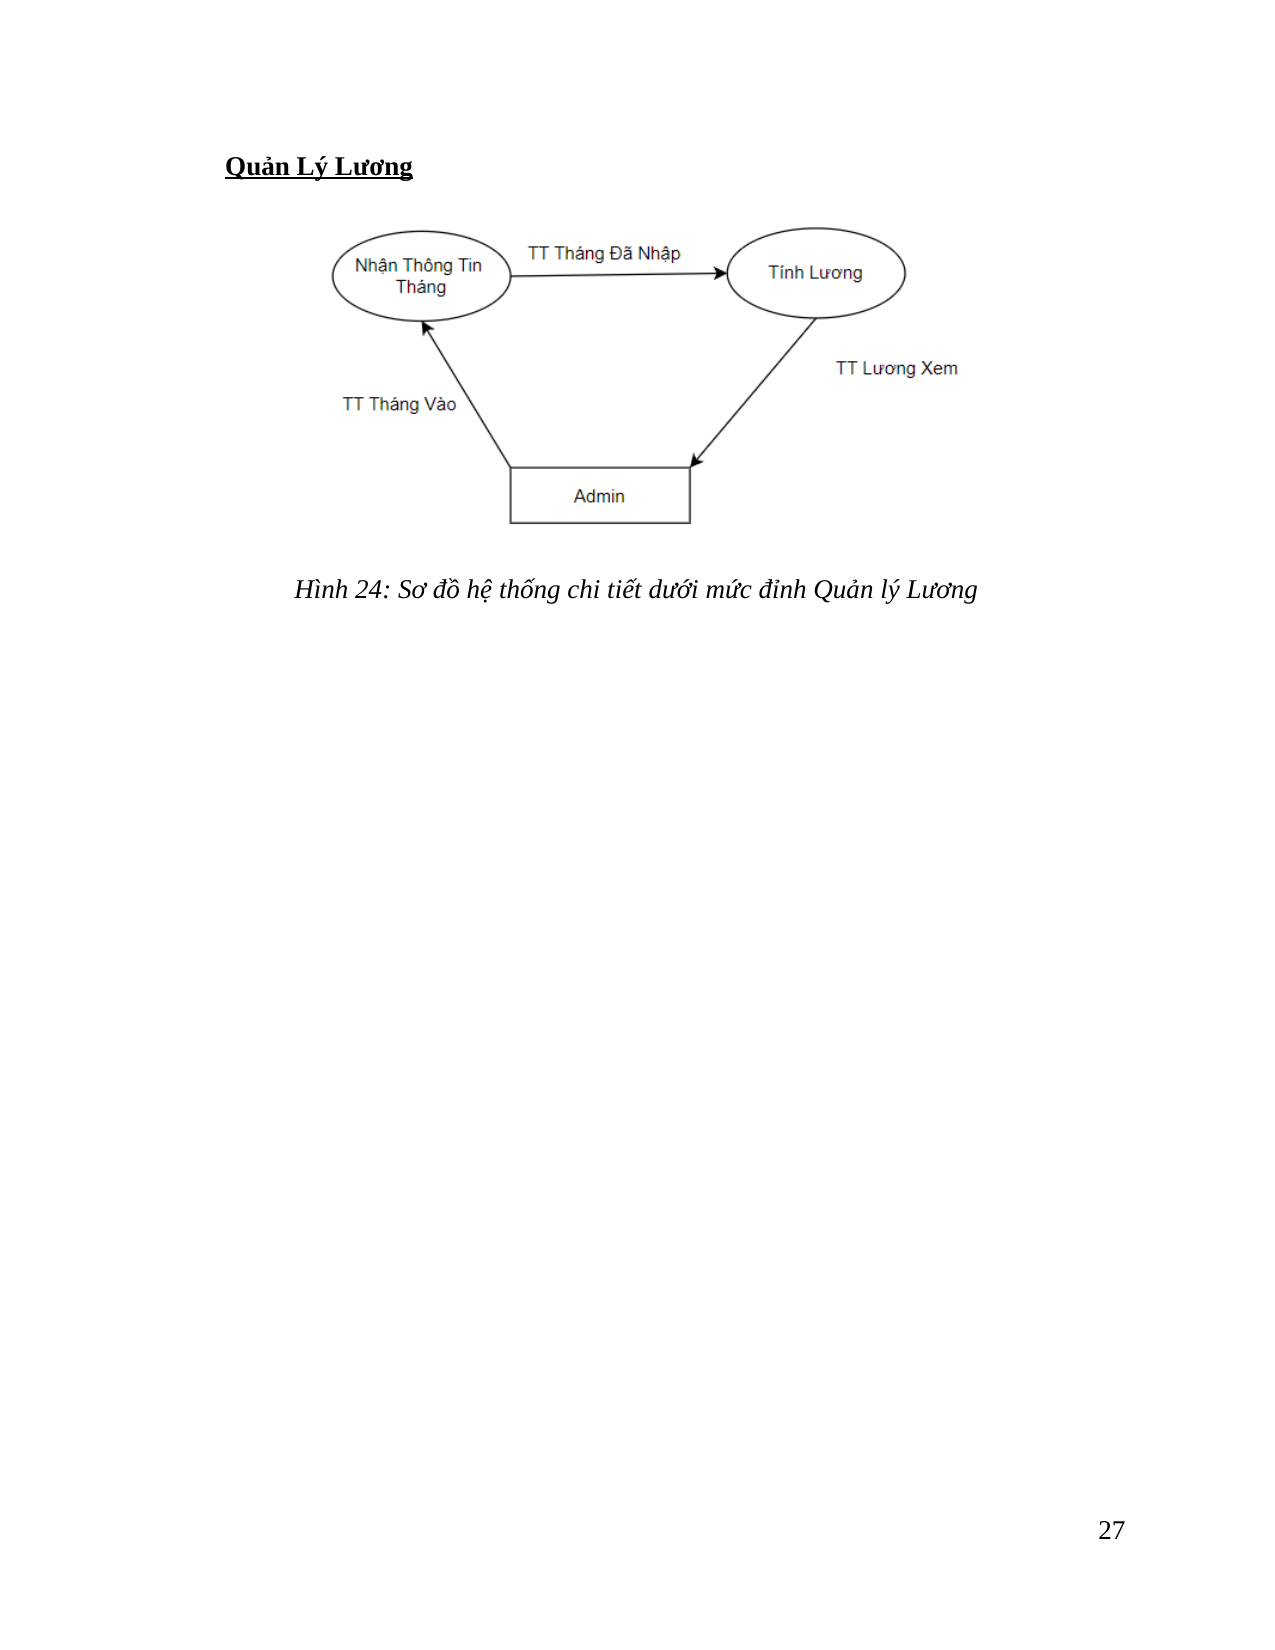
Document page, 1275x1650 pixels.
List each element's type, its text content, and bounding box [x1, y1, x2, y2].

text Quản Lý Lương [225, 150, 1125, 181]
picture [225, 183, 1050, 554]
text Hình 24: Sơ đồ hệ thống chi tiết dưới mức đỉnh Quản lý Lương [150, 573, 1125, 604]
